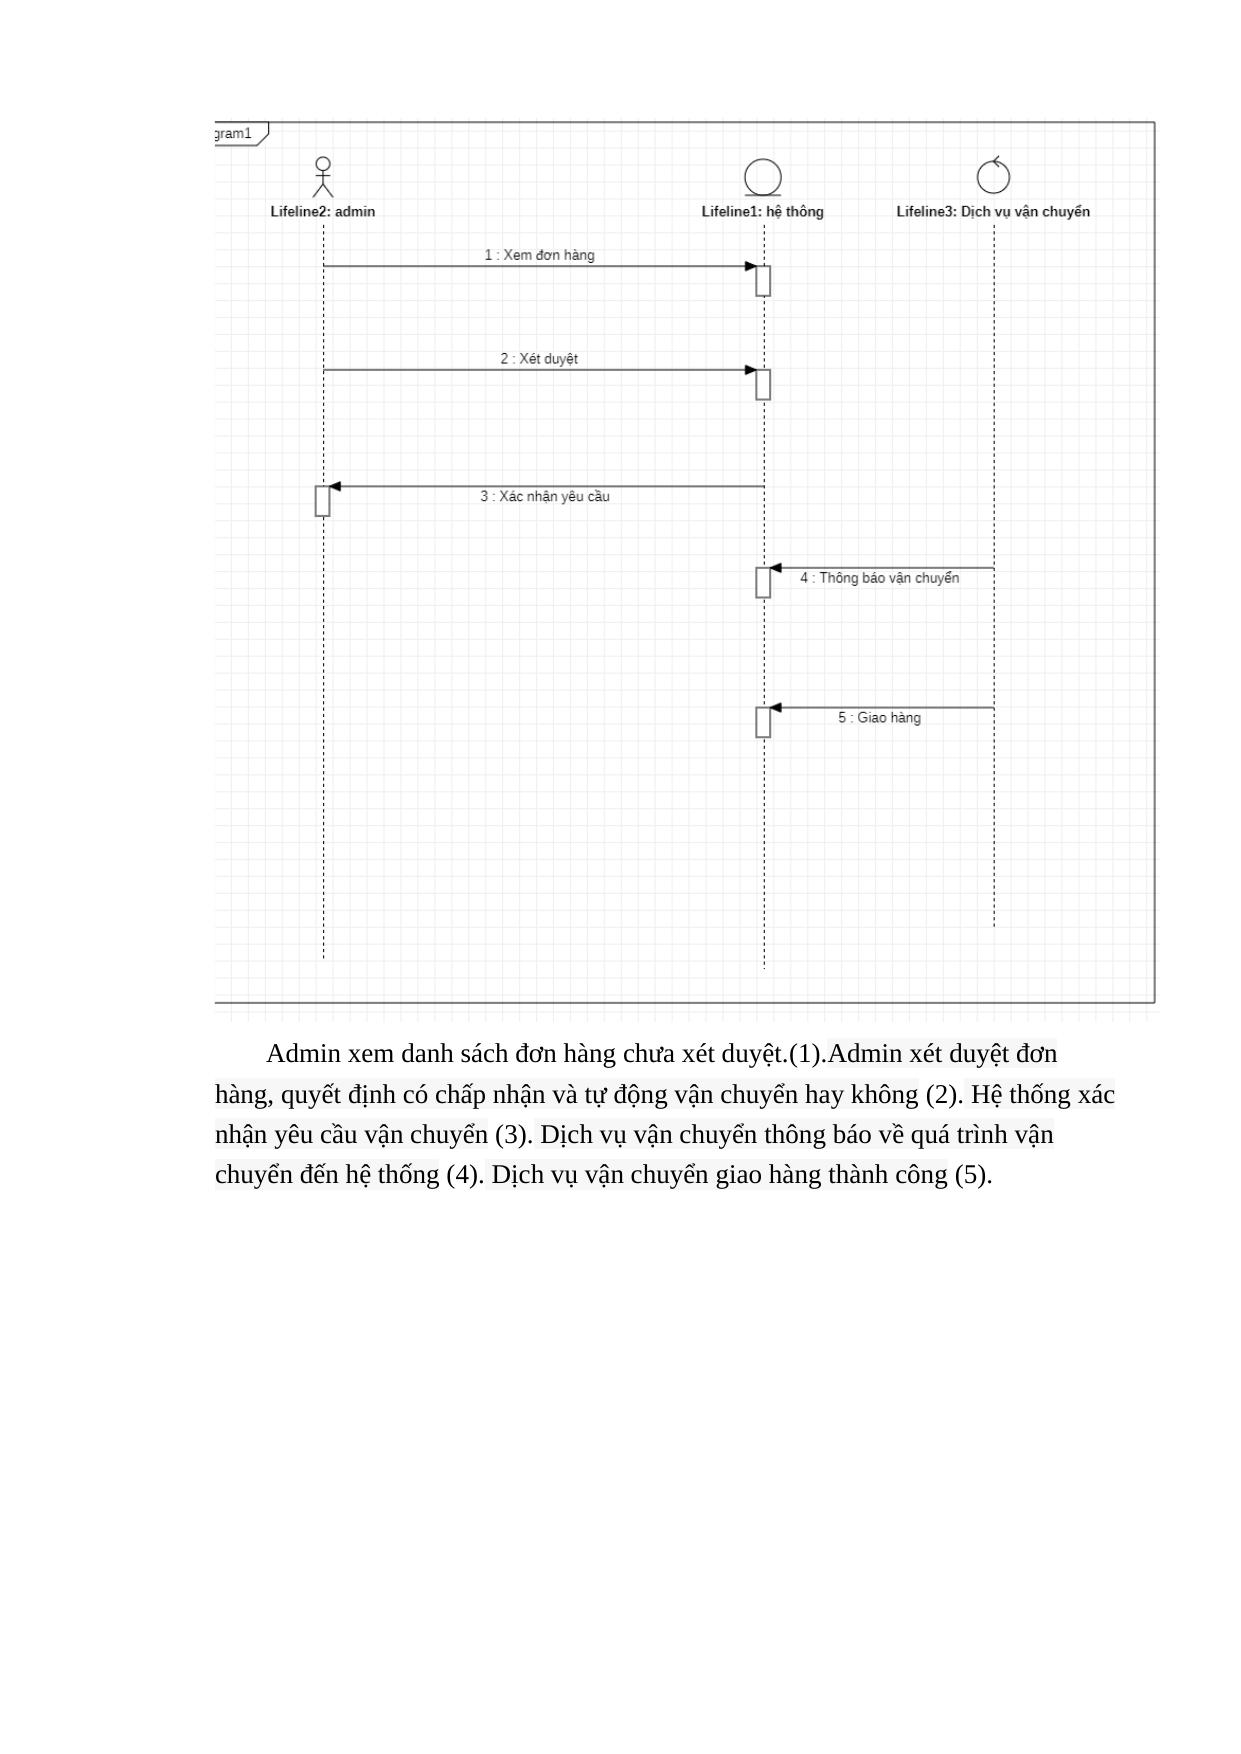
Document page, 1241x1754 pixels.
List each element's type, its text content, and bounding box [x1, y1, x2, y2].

text Admin xem danh sách đơn hàng chưa xét duyệt.(1).Admin xét duyệt đơn hàng, quyết định có chấp nhận và tự động vận chuyển hay không (2). Hệ thống xác nhận yêu cầu vận chuyển (3). Dịch vụ vận chuyển thông báo về quá trình vận chuyển đến hệ thống (4). Dịch vụ vận chuyển giao hàng thành công (5). [215, 1037, 1122, 1190]
picture [214, 118, 1160, 1022]
